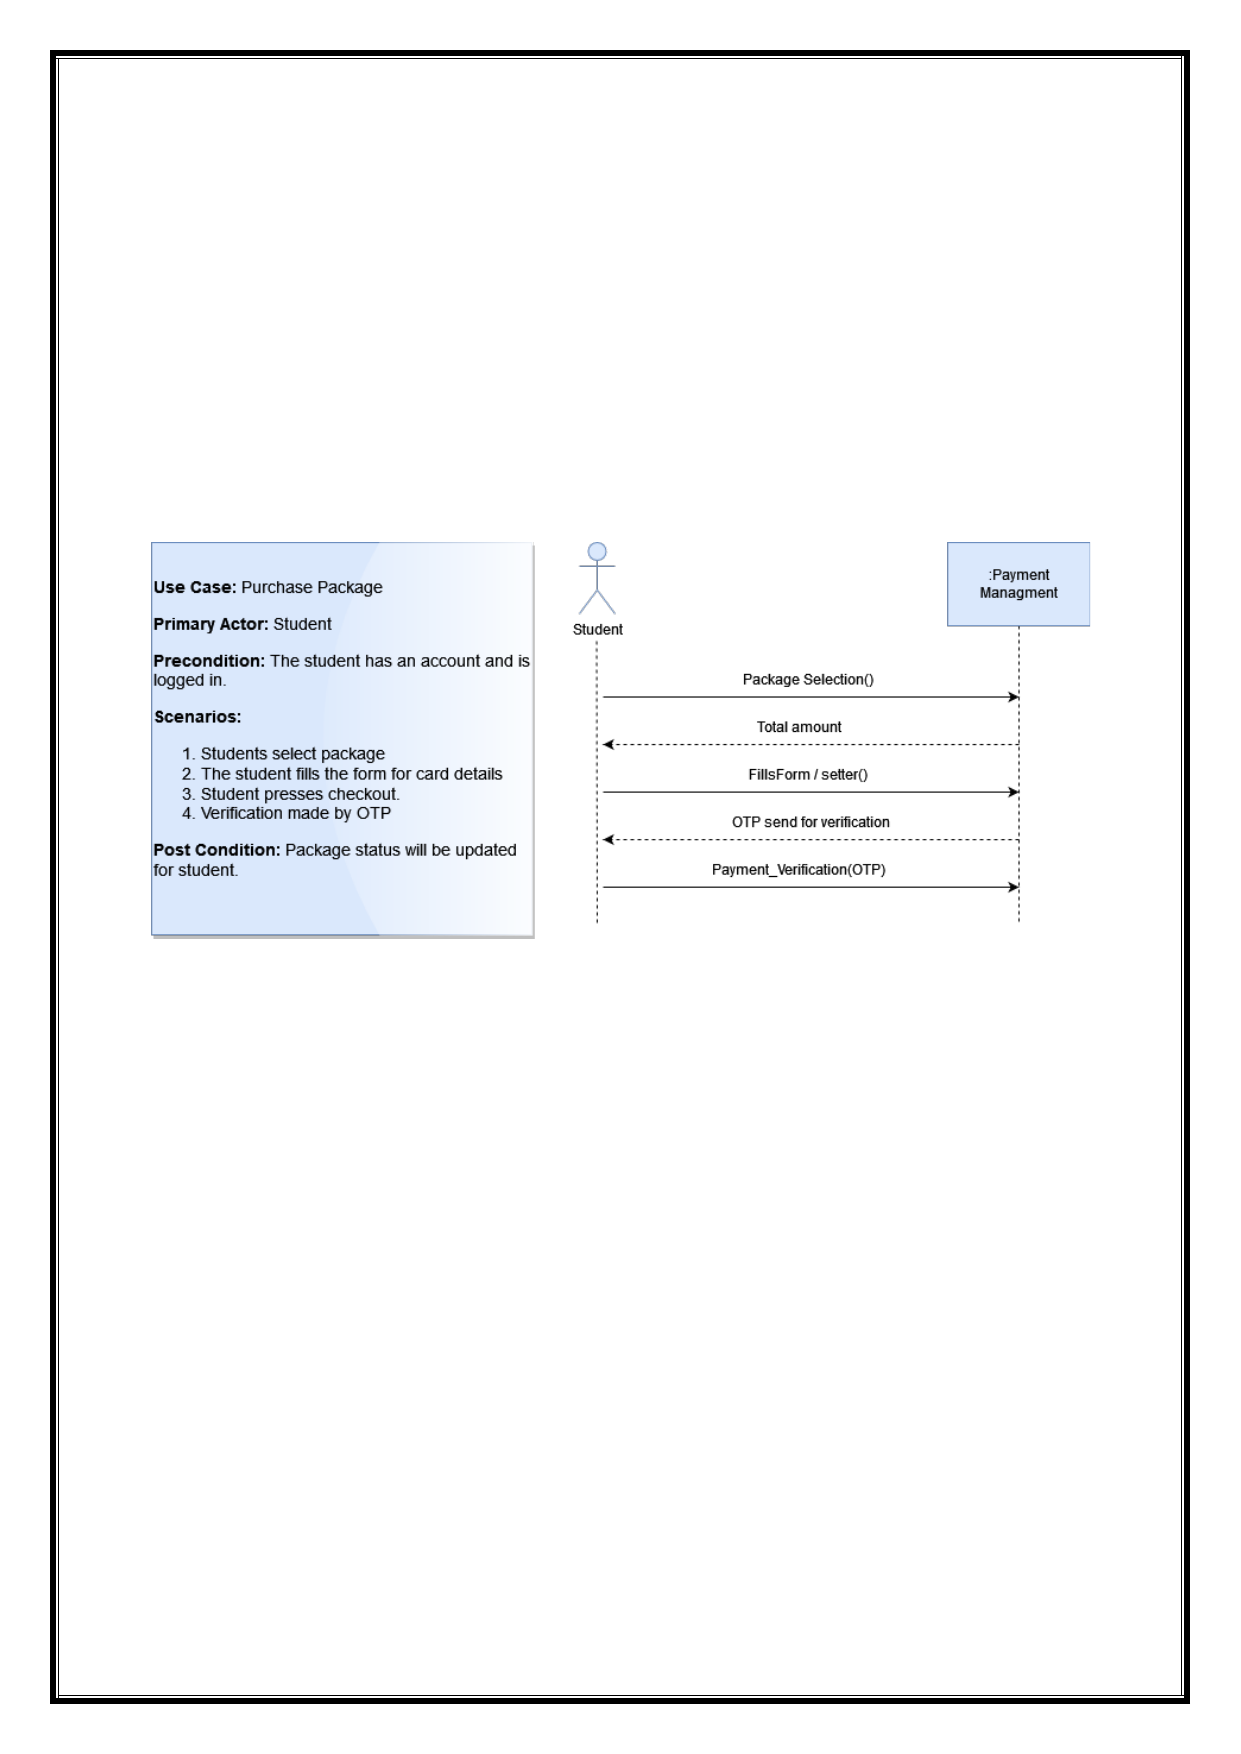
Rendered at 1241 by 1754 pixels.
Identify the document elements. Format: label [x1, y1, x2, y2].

picture [150, 542, 1091, 939]
